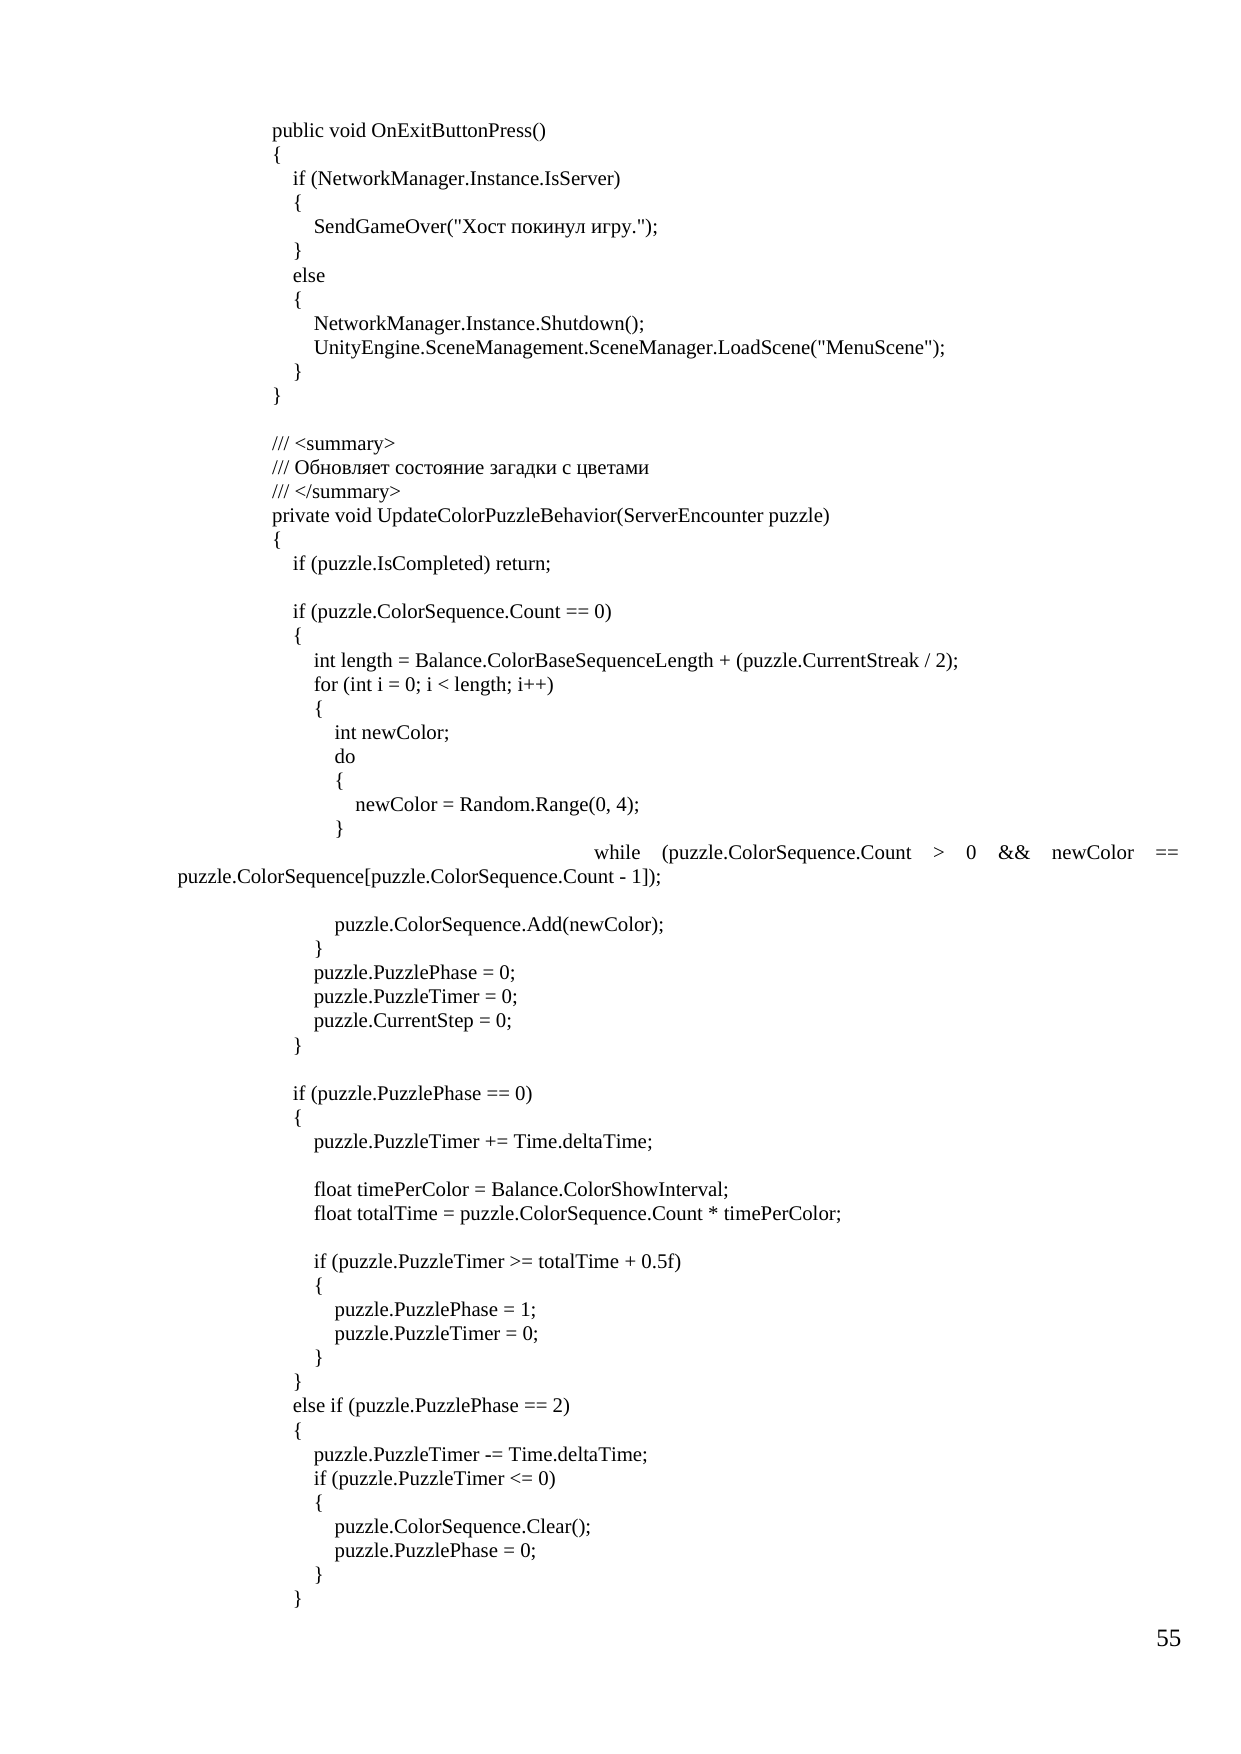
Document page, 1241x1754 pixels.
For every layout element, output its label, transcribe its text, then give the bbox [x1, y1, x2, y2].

text public void OnExitButtonPress() [177, 118, 1181, 142]
text } [177, 1369, 1181, 1393]
text int newColor; [177, 720, 1181, 744]
text UnityEngine.SceneManagement.SceneManager.LoadScene("MenuScene"); [177, 335, 1181, 359]
text } [177, 1032, 1181, 1057]
text { [177, 768, 1181, 792]
text { [177, 1490, 1181, 1514]
text } [177, 1586, 1181, 1610]
text { [177, 696, 1181, 720]
text if (NetworkManager.Instance.IsServer) [177, 166, 1181, 190]
text puzzle.PuzzlePhase = 0; [177, 960, 1181, 984]
text /// </summary> [177, 479, 1181, 503]
text { [177, 1105, 1181, 1129]
text } [177, 936, 1181, 960]
text } [177, 383, 1181, 407]
text { [177, 527, 1181, 551]
text { [177, 623, 1181, 647]
text puzzle.PuzzleTimer = 0; [177, 984, 1181, 1008]
text private void UpdateColorPuzzleBehavior(ServerEncounter puzzle) [177, 503, 1181, 527]
text puzzle.ColorSequence.Clear(); [177, 1514, 1181, 1538]
text puzzle.PuzzleTimer -= Time.deltaTime; [177, 1442, 1181, 1466]
text { [177, 1417, 1181, 1442]
text } [177, 238, 1181, 262]
text int length = Balance.ColorBaseSequenceLength + (puzzle.CurrentStreak / 2); [177, 647, 1181, 672]
text puzzle.PuzzleTimer += Time.deltaTime; [177, 1129, 1181, 1153]
text puzzle.PuzzlePhase = 0; [177, 1538, 1181, 1562]
text if (puzzle.PuzzleTimer >= totalTime + 0.5f) [177, 1249, 1181, 1273]
text if (puzzle.PuzzleTimer <= 0) [177, 1466, 1181, 1490]
text NetworkManager.Instance.Shutdown(); [177, 311, 1181, 335]
text } [177, 816, 1181, 840]
text puzzle.CurrentStep = 0; [177, 1008, 1181, 1032]
text if (puzzle.ColorSequence.Count == 0) [177, 599, 1181, 623]
text { [177, 287, 1181, 311]
text puzzle.ColorSequence.Add(newColor); [177, 912, 1181, 936]
text /// Обновляет состояние загадки с цветами [177, 455, 1181, 479]
text if (puzzle.IsCompleted) return; [177, 551, 1181, 575]
text puzzle.PuzzleTimer = 0; [177, 1321, 1181, 1345]
text /// <summary> [177, 431, 1181, 455]
text do [177, 744, 1181, 768]
text puzzle.PuzzlePhase = 1; [177, 1297, 1181, 1321]
text { [177, 1273, 1181, 1297]
text { [177, 190, 1181, 214]
text } [177, 1345, 1181, 1369]
text while (puzzle.ColorSequence.Count > 0 && newColor == puzzle.ColorSequence[puzzle.ColorSequence.Count - 1]); [177, 840, 1181, 888]
text else if (puzzle.PuzzlePhase == 2) [177, 1393, 1181, 1417]
text float totalTime = puzzle.ColorSequence.Count * timePerColor; [177, 1201, 1181, 1225]
text SendGameOver("Хост покинул игру."); [177, 214, 1181, 238]
text { [177, 142, 1181, 166]
text } [177, 359, 1181, 383]
text float timePerColor = Balance.ColorShowInterval; [177, 1177, 1181, 1201]
text else [177, 262, 1181, 287]
text for (int i = 0; i < length; i++) [177, 672, 1181, 696]
text if (puzzle.PuzzlePhase == 0) [177, 1081, 1181, 1105]
text } [177, 1562, 1181, 1586]
text newColor = Random.Range(0, 4); [177, 792, 1181, 816]
